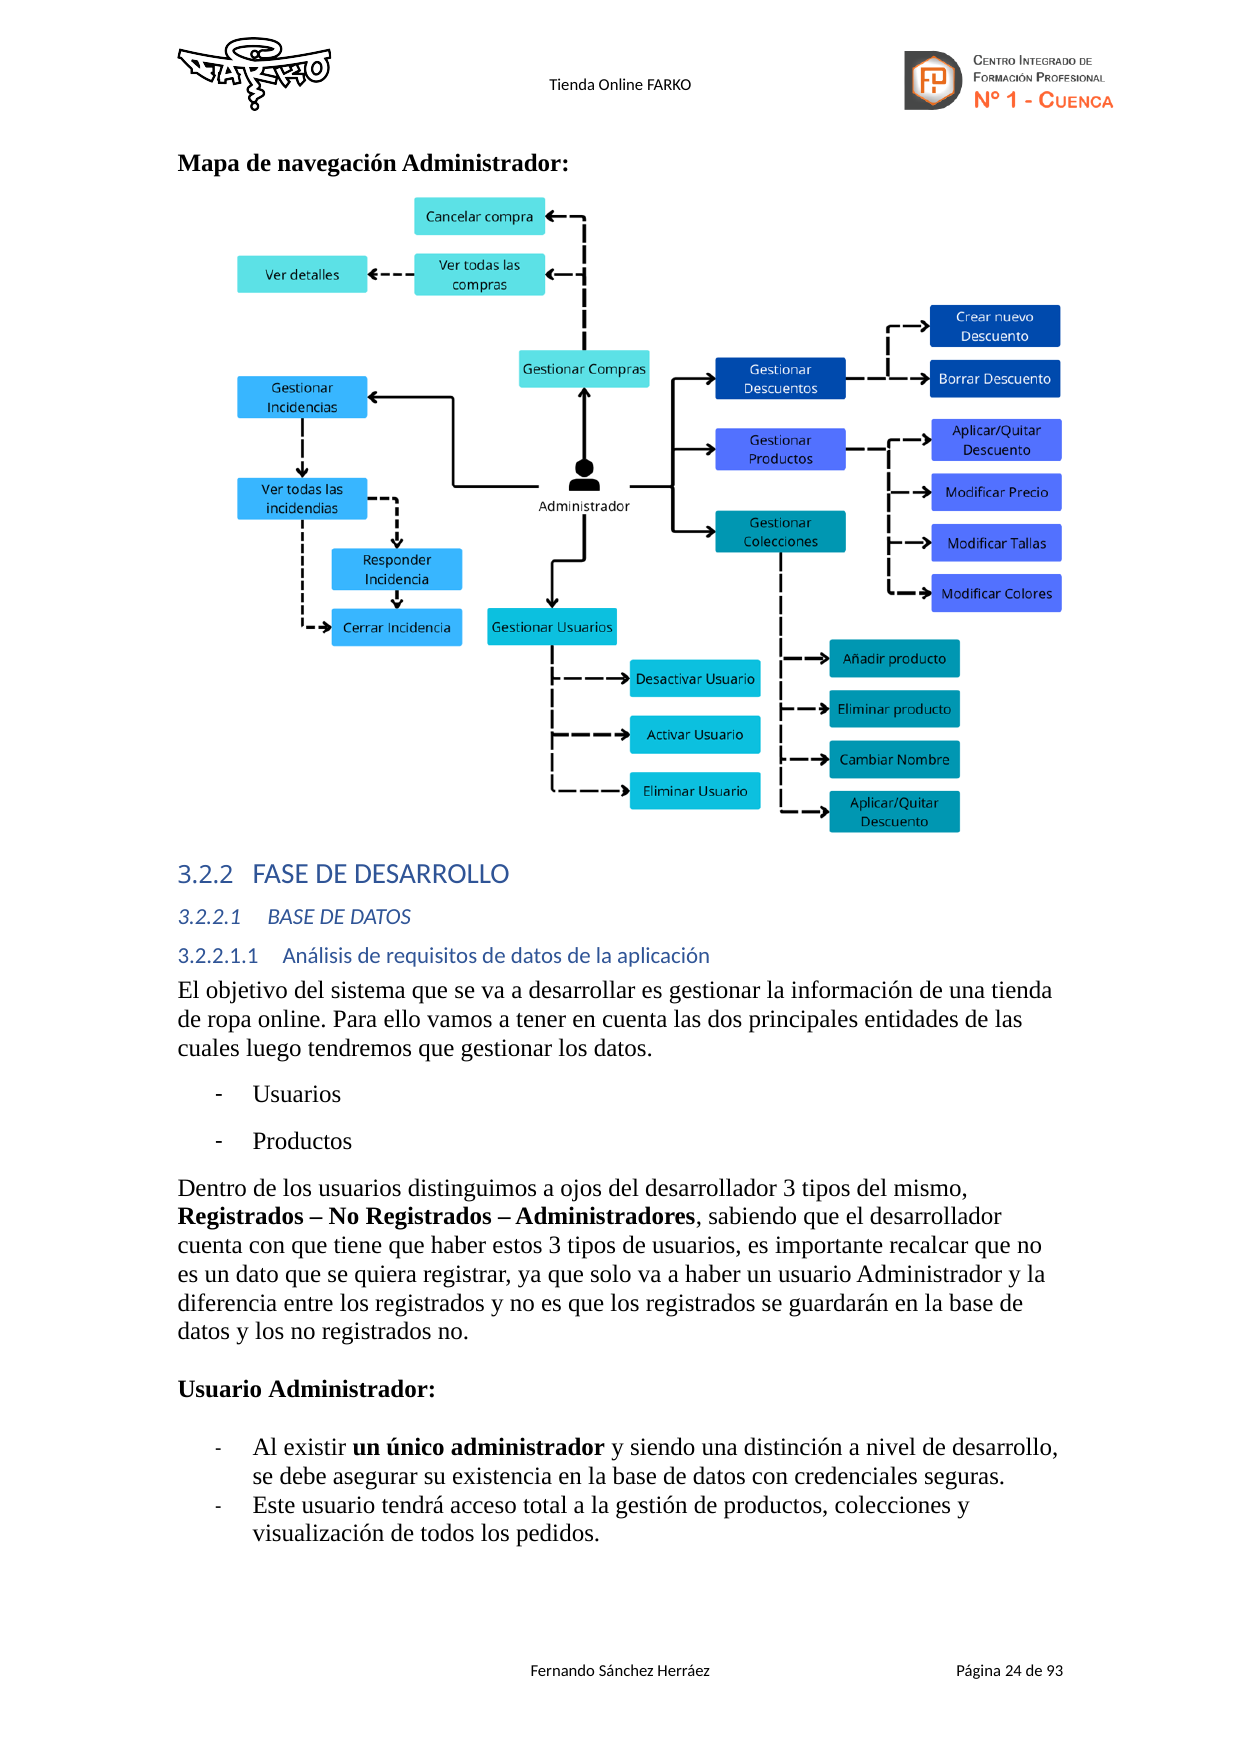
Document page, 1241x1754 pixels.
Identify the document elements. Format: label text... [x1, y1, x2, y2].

subtitle BASE DE DATOS [177, 902, 1063, 930]
text Mapa de navegación Administrador: [177, 148, 1063, 176]
list Al existir un único administrador y siendo una distinción a nivel de desarrollo, se debe asegurar su existencia en la base de datos con credenciales seguras. [215, 1432, 1063, 1490]
text Dentro de los usuarios distinguimos a ojos del desarrollador 3 tipos del mismo, Registrados – No Registrados – Administradores, sabiendo que el desarrollador cuenta con que tiene que haber estos 3 tipos de usuarios, es importante recalcar que no es un dato que se quiera registrar, ya que solo va a haber un usuario Administrador y la diferencia entre los registrados y no es que los registrados se guardarán en la base de datos y los no registrados no. [177, 1173, 1063, 1345]
picture [214, 193, 1101, 837]
picture [177, 37, 332, 111]
text El objetivo del sistema que se va a desarrollar es gestionar la información de una tienda de ropa online. Para ello vamos a tener en cuenta las dos principales entidades de las cuales luego tendremos que gestionar los datos. [177, 975, 1063, 1062]
list Productos [215, 1125, 1063, 1156]
list Este usuario tendrá acceso total a la gestión de productos, colecciones y visualización de todos los pedidos. [215, 1519, 1063, 1576]
subtitle FASE DE DESARROLLO [177, 856, 1063, 891]
text Usuario Administrador: [177, 1374, 1063, 1403]
subtitle Análisis de requisitos de datos de la aplicación [177, 941, 1063, 969]
list Usuarios [215, 1078, 1063, 1109]
picture [902, 47, 1124, 114]
